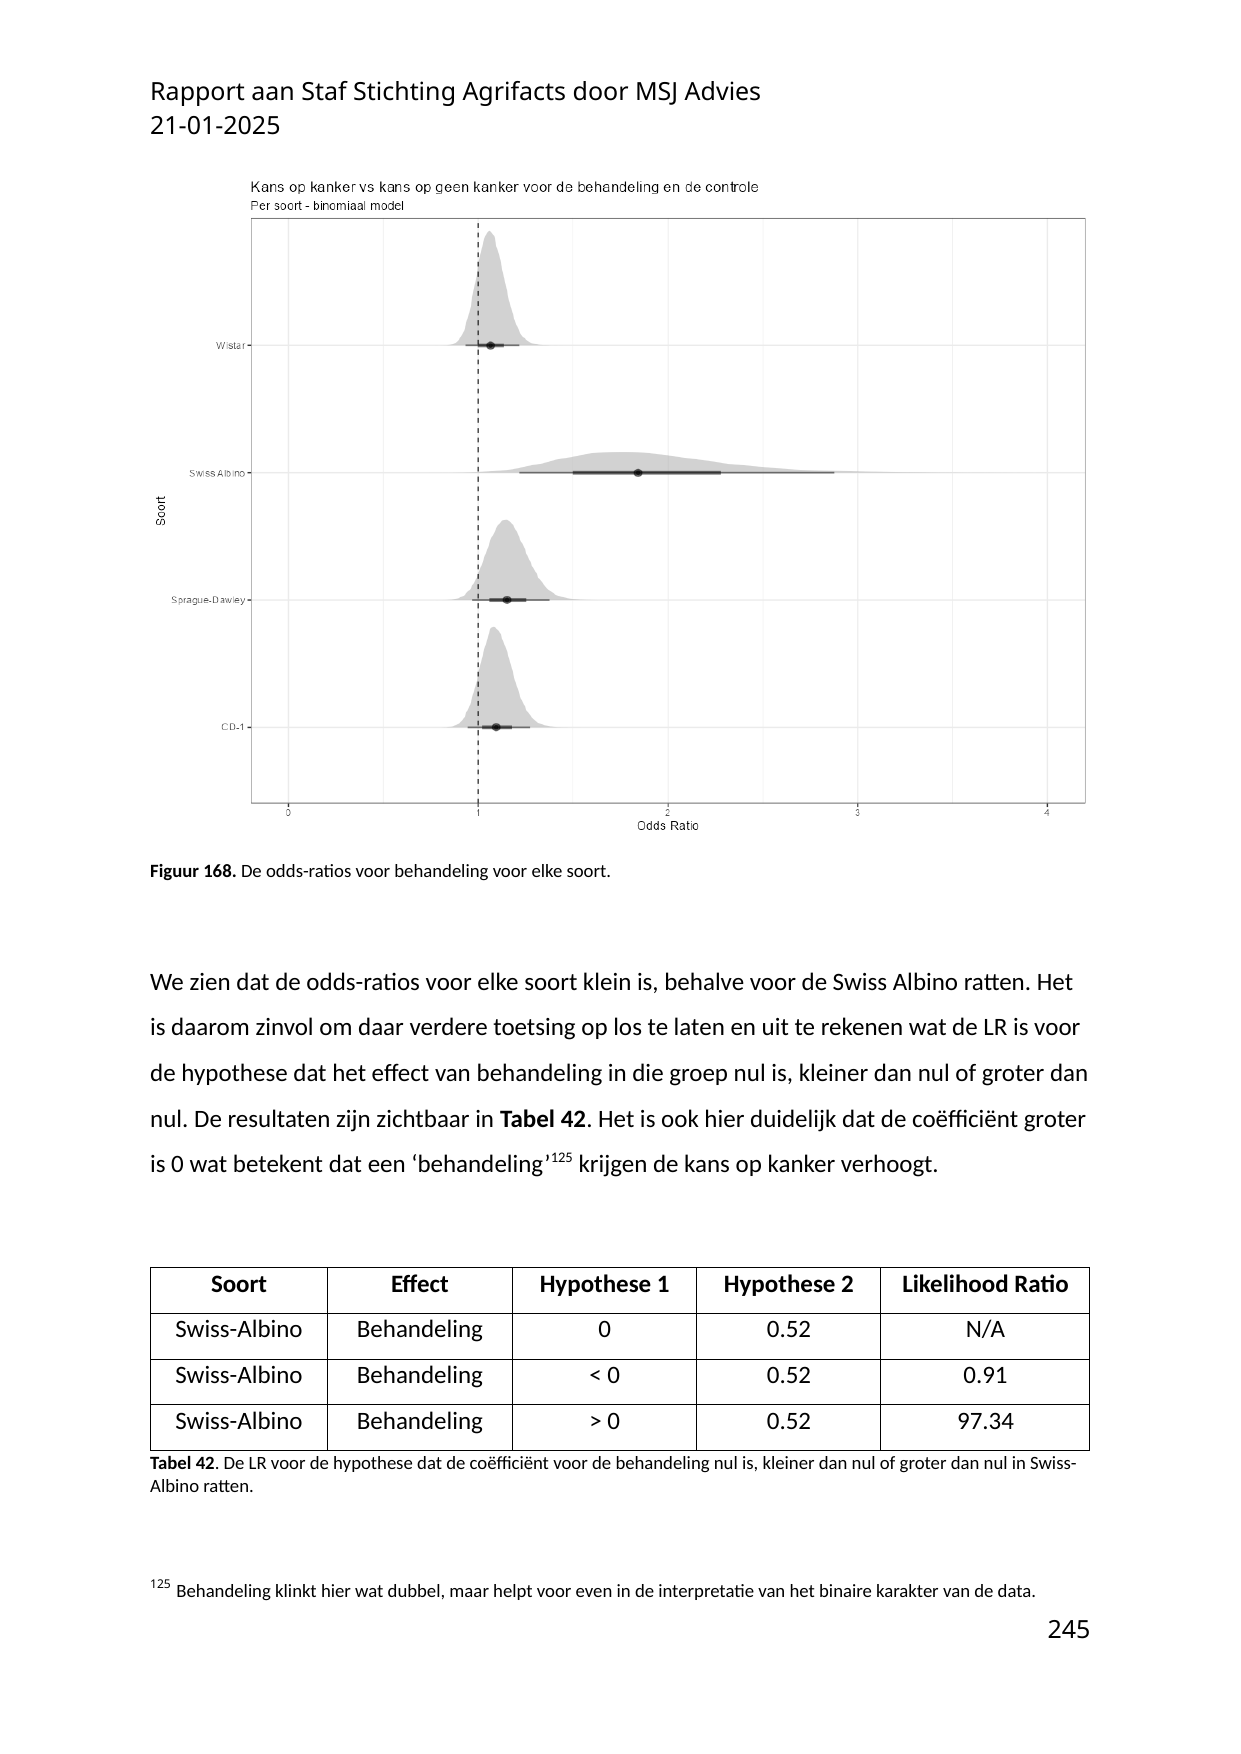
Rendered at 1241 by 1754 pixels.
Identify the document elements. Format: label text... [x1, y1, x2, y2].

text Tabel 42. De LR voor de hypothese dat de coëfficiënt voor de behandeling nul is, kleiner dan nul of groter dan nul in Swiss-Albino ratten. [150, 1451, 1090, 1497]
text Figuur 168. De odds-ratios voor behandeling voor elke soort. [150, 859, 1090, 882]
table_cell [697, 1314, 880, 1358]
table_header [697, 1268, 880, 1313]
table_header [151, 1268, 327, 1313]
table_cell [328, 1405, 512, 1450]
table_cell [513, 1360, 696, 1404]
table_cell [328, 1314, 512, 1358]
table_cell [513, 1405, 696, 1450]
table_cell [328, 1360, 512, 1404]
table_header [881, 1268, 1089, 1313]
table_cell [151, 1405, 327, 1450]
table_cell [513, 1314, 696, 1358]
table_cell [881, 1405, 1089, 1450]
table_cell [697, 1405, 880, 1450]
picture [150, 176, 1091, 838]
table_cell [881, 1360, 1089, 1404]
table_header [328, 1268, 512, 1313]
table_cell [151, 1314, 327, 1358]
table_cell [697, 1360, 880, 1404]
text We zien dat de odds-ratios voor elke soort klein is, behalve voor de Swiss Albino ratten. Het is daarom zinvol om daar verdere toetsing op los te laten en uit te rekenen wat de LR is voor de hypothese dat het effect van behandeling in die groep nul is, kleiner dan nul of groter dan nul. De resultaten zijn zichtbaar in Tabel 42. Het is ook hier duidelijk dat de coëfficiënt groter is 0 wat betekent dat een ‘behandeling’ krijgen de kans op kanker verhoogt. [150, 966, 1090, 1179]
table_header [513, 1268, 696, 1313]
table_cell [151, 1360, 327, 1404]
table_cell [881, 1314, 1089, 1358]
